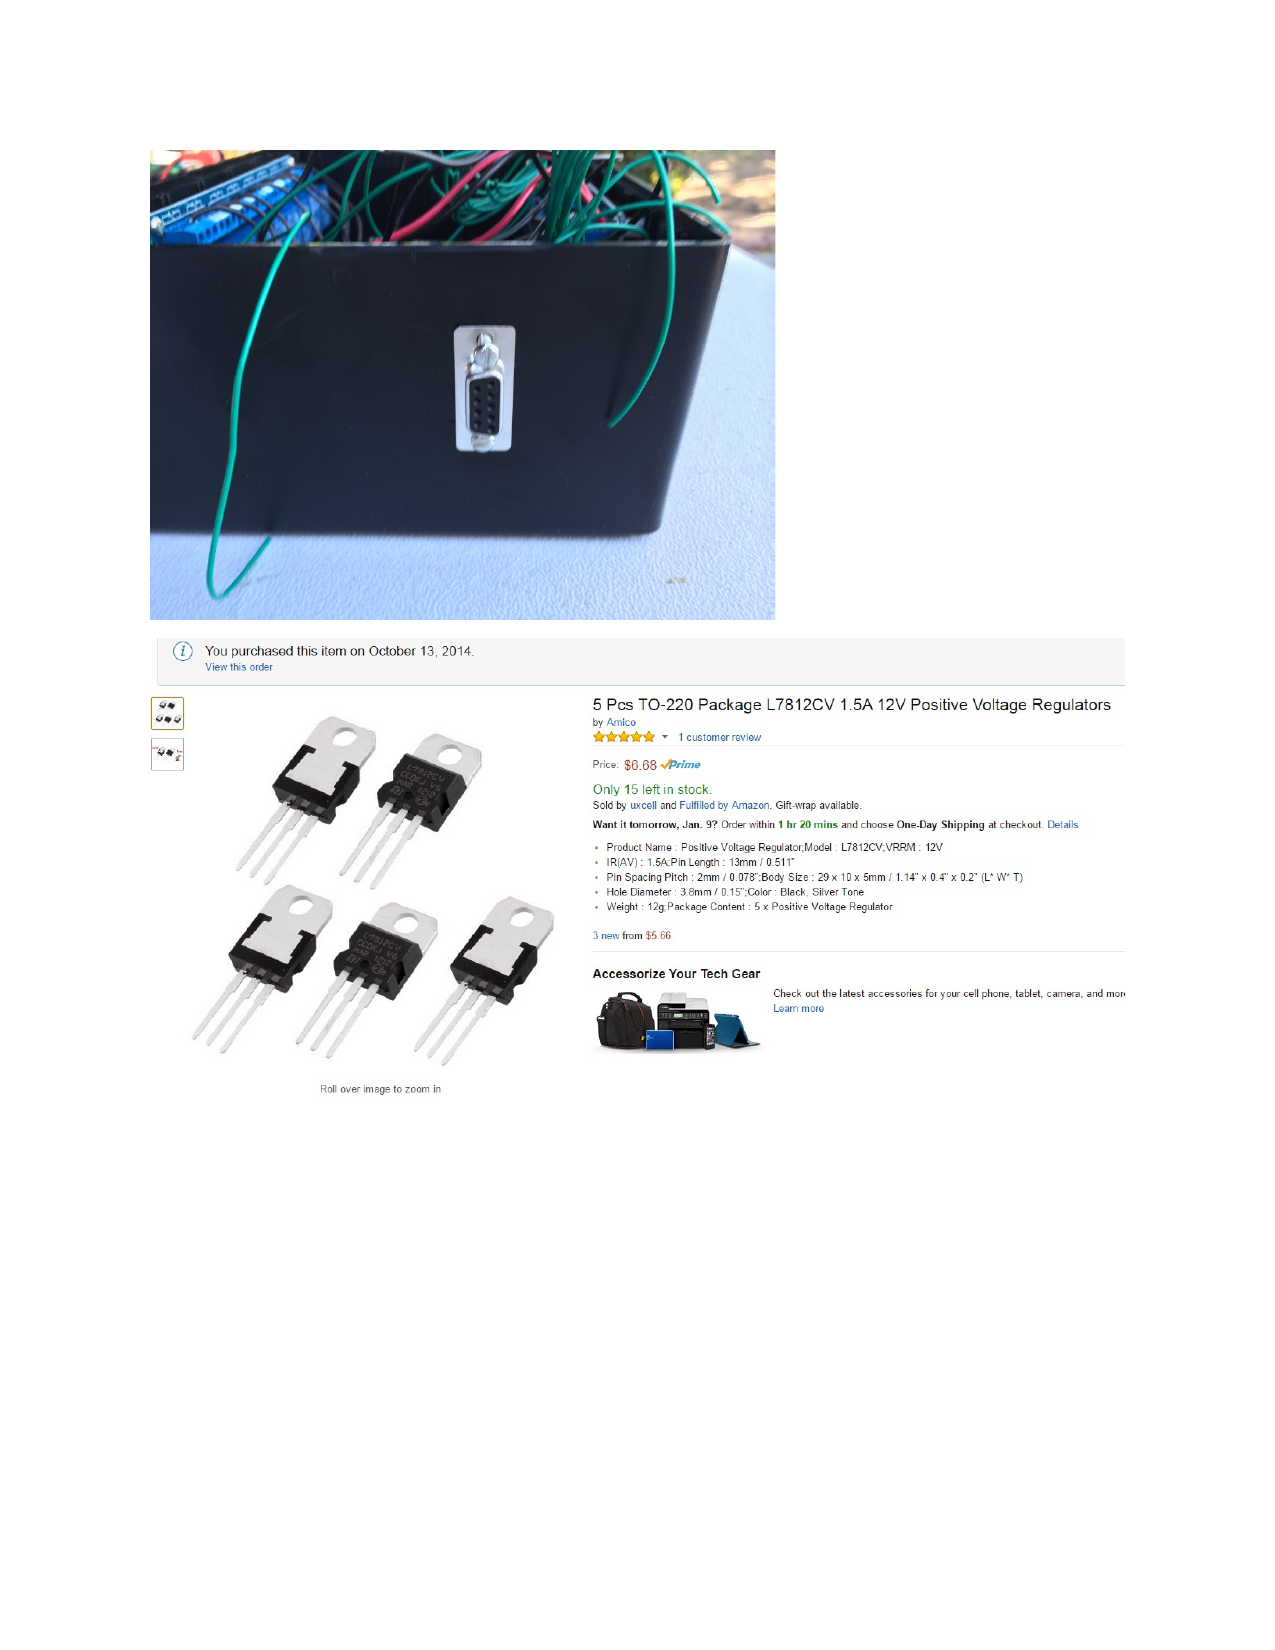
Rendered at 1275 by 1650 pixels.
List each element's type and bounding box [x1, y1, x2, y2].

picture [150, 638, 1125, 1128]
picture [150, 150, 776, 620]
